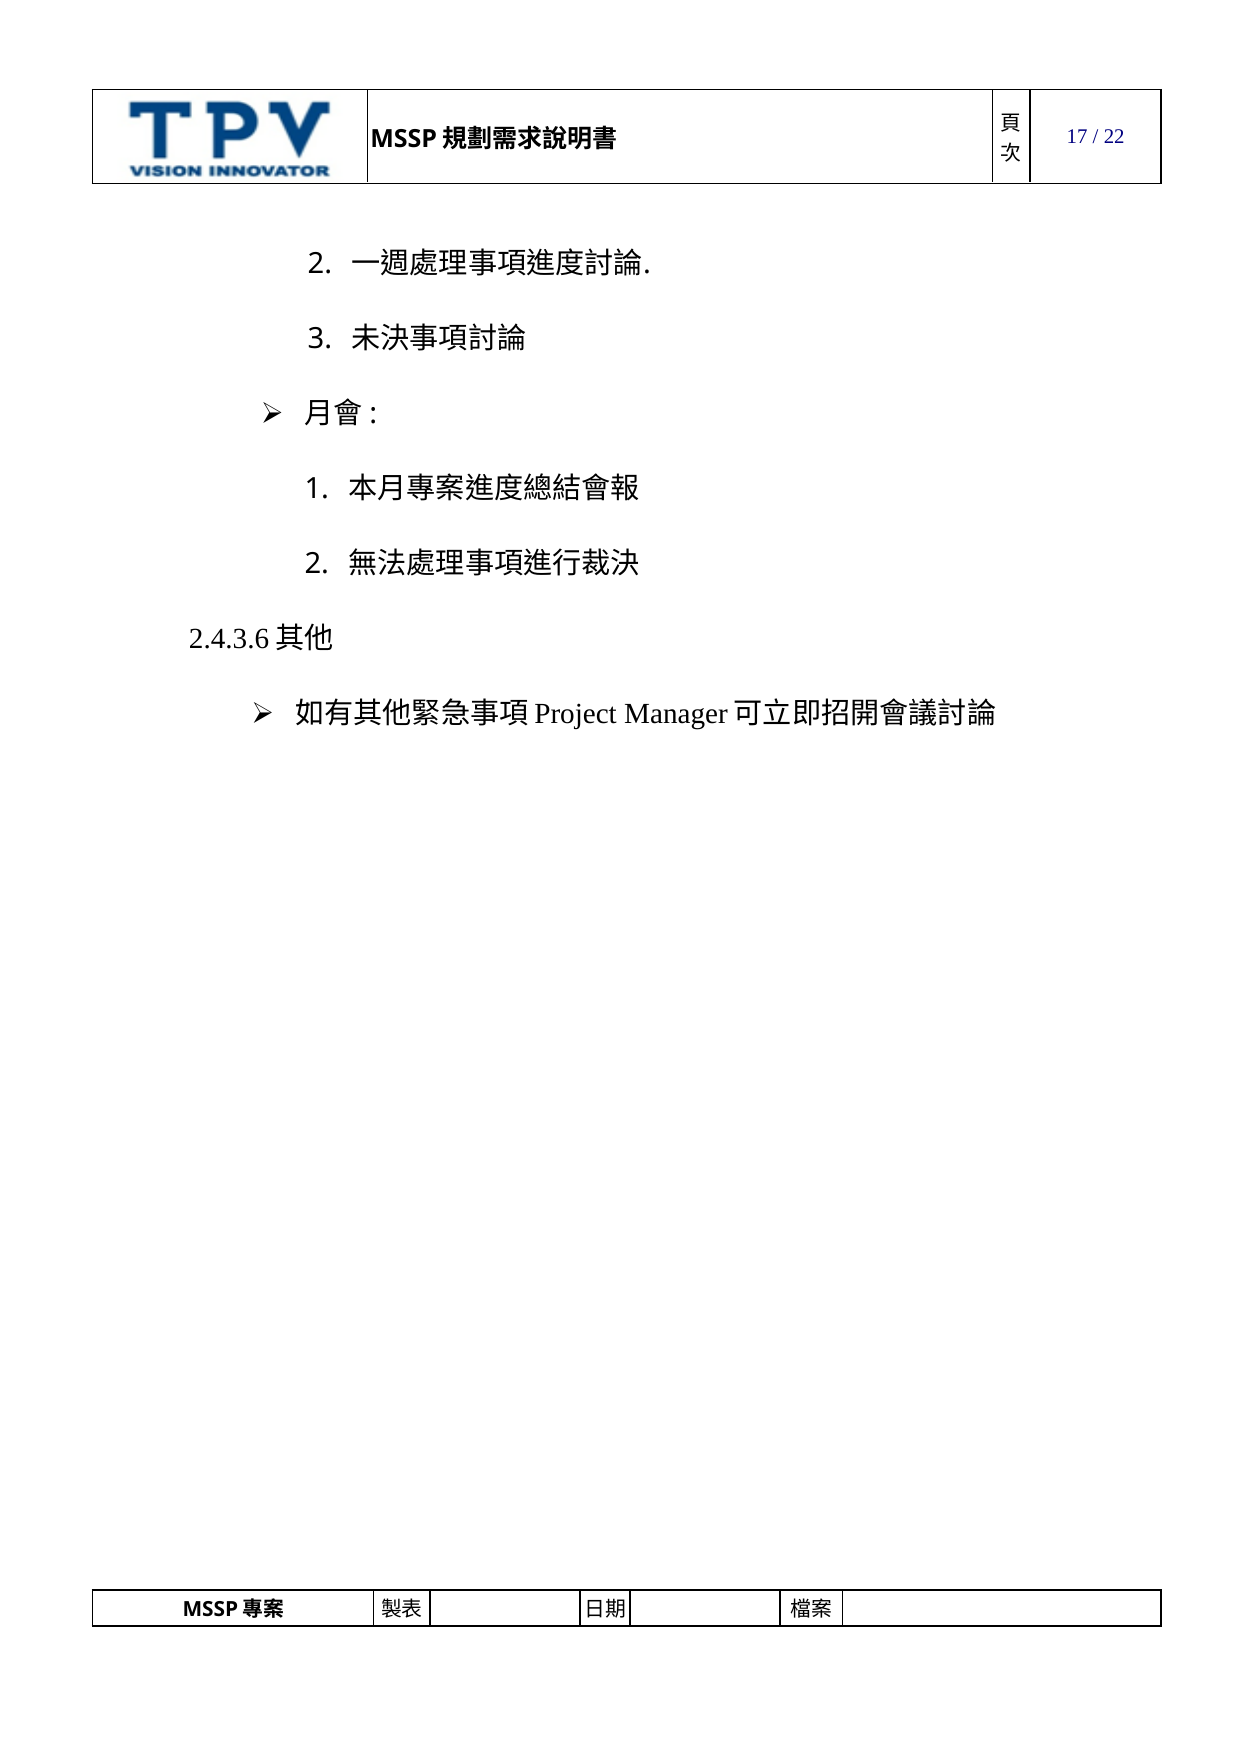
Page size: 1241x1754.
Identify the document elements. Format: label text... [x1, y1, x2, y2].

list 一週處理事項進度討論. [307, 223, 1152, 298]
list 月會 : [261, 373, 1152, 448]
list 無法處理事項進行裁決 [304, 523, 1152, 598]
text 2.4.3.6其他 [189, 598, 1152, 673]
picture [115, 90, 344, 183]
list 如有其他緊急事項Project Manager可立即招開會議討論 [251, 673, 1152, 748]
list 未決事項討論 [307, 298, 1152, 373]
list 本月專案進度總結會報 [304, 448, 1152, 523]
